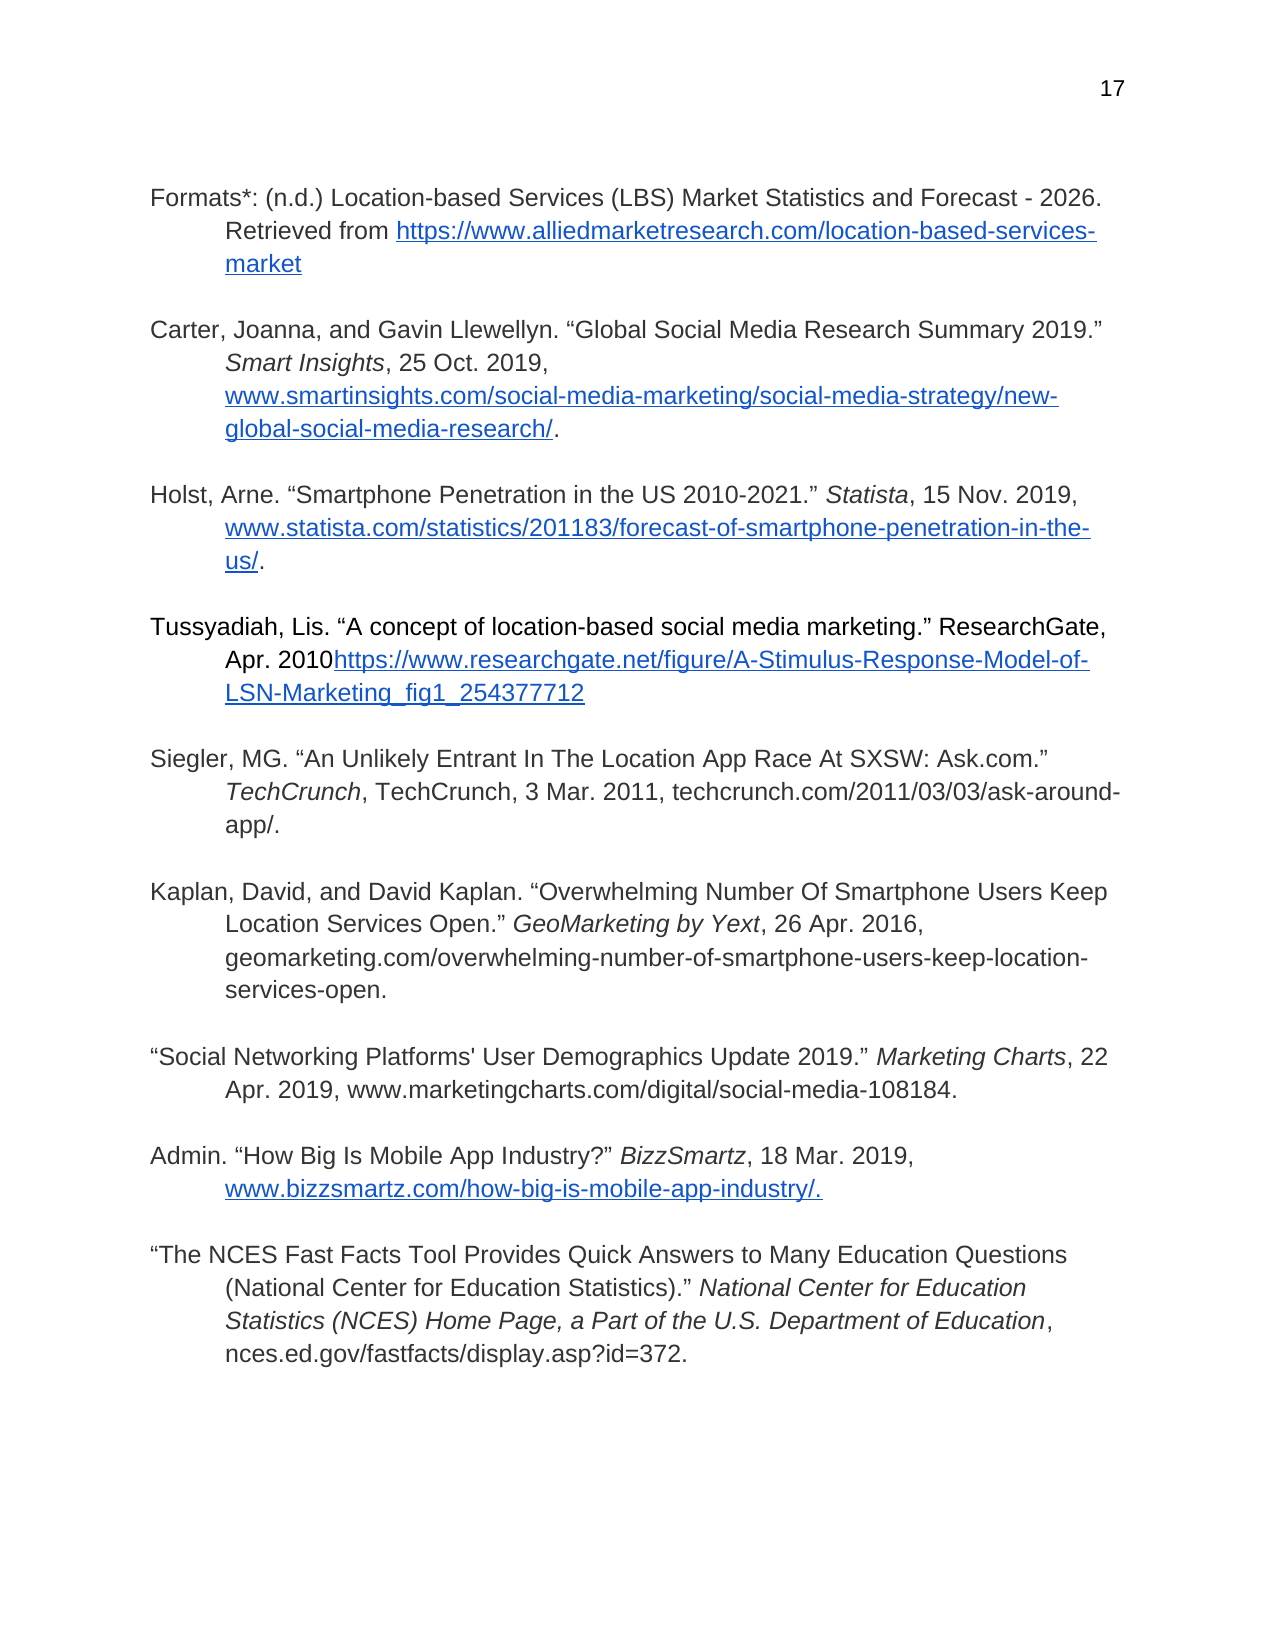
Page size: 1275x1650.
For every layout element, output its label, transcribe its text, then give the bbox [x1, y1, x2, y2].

text “The NCES Fast Facts Tool Provides Quick Answers to Many Education Questions (National Center for Education Statistics).” National Center for Education Statistics (NCES) Home Page, a Part of the U.S. Department of Education, nces.ed.gov/fastfacts/display.asp?id=372. [150, 1240, 1125, 1367]
text Admin. “How Big Is Mobile App Industry?” BizzSmartz, 18 Mar. 2019, www.bizzsmartz.com/how-big-is-mobile-app-industry/. [150, 1141, 1125, 1202]
text Siegler, MG. “An Unlikely Entrant In The Location App Race At SXSW: Ask.com.” TechCrunch, TechCrunch, 3 Mar. 2011, techcrunch.com/2011/03/03/ask-around-app/. [150, 744, 1125, 839]
text Carter, Joanna, and Gavin Llewellyn. “Global Social Media Research Summary 2019.” Smart Insights, 25 Oct. 2019, www.smartinsights.com/social-media-marketing/social-media-strategy/new-global-social-media-research/. [150, 315, 1125, 443]
text “Social Networking Platforms' User Demographics Update 2019.” Marketing Charts, 22 Apr. 2019, www.marketingcharts.com/digital/social-media-108184. [150, 1042, 1125, 1103]
text Formats*: (n.d.) Location-based Services (LBS) Market Statistics and Forecast - 2026. Retrieved from https://www.alliedmarketresearch.com/location-based-services-market [150, 183, 1125, 278]
text Kaplan, David, and David Kaplan. “Overwhelming Number Of Smartphone Users Keep Location Services Open.” GeoMarketing by Yext, 26 Apr. 2016, geomarketing.com/overwhelming-number-of-smartphone-users-keep-location-services-open. [150, 876, 1125, 1004]
text Holst, Arne. “Smartphone Penetration in the US 2010-2021.” Statista, 15 Nov. 2019, www.statista.com/statistics/201183/forecast-of-smartphone-penetration-in-the-us/. [150, 480, 1125, 575]
text Tussyadiah, Lis. “A concept of location-based social media marketing.” ResearchGate, Apr. 2010https://www.researchgate.net/figure/A-Stimulus-Response-Model-of-LSN-Marketing_fig1_254377712 [150, 612, 1125, 707]
